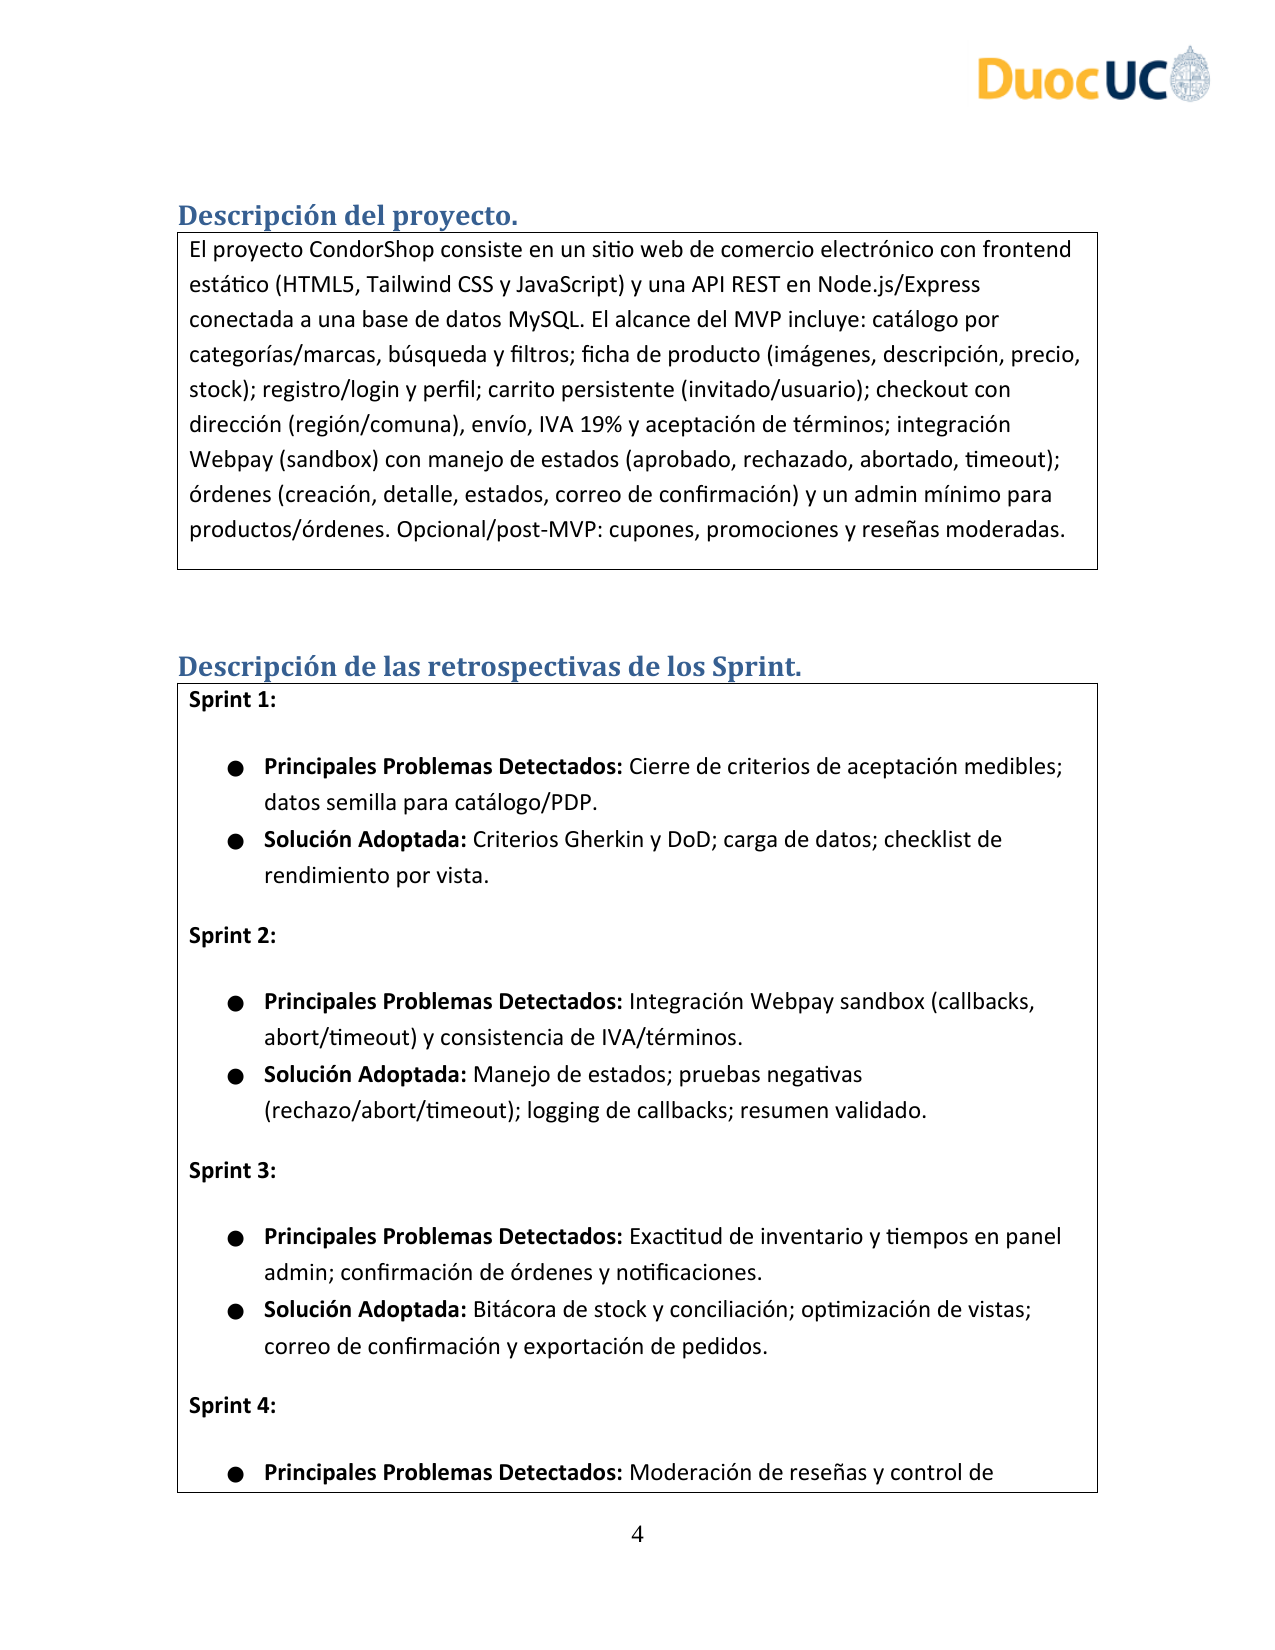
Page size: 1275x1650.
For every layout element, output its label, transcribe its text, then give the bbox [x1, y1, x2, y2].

subtitle Descripción del proyecto. [177, 198, 1098, 232]
subtitle Descripción de las retrospectivas de los Sprint. [177, 648, 1098, 682]
picture [967, 40, 1219, 107]
table_header El proyecto CondorShop consiste en un sitio web de comercio electrónico con frontend estático (HTML5, Tailwind CSS y JavaScript) y una API REST en Node.js/Express conectada a una base de datos MySQL. El alcance del MVP incluye: catálogo por categorías/marcas, búsqueda y filtros; ficha de producto (imágenes, descripción, precio, stock); registro/login y perfil; carrito persistente (invitado/usuario); checkout con dirección (región/comuna), envío, IVA 19% y aceptación de términos; integración Webpay (sandbox) con manejo de estados (aprobado, rechazado, abortado, timeout); órdenes (creación, detalle, estados, correo de confirmación) y un admin mínimo para productos/órdenes. Opcional/post-MVP: cupones, promociones y reseñas moderadas. [178, 233, 1097, 568]
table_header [178, 684, 1097, 1492]
